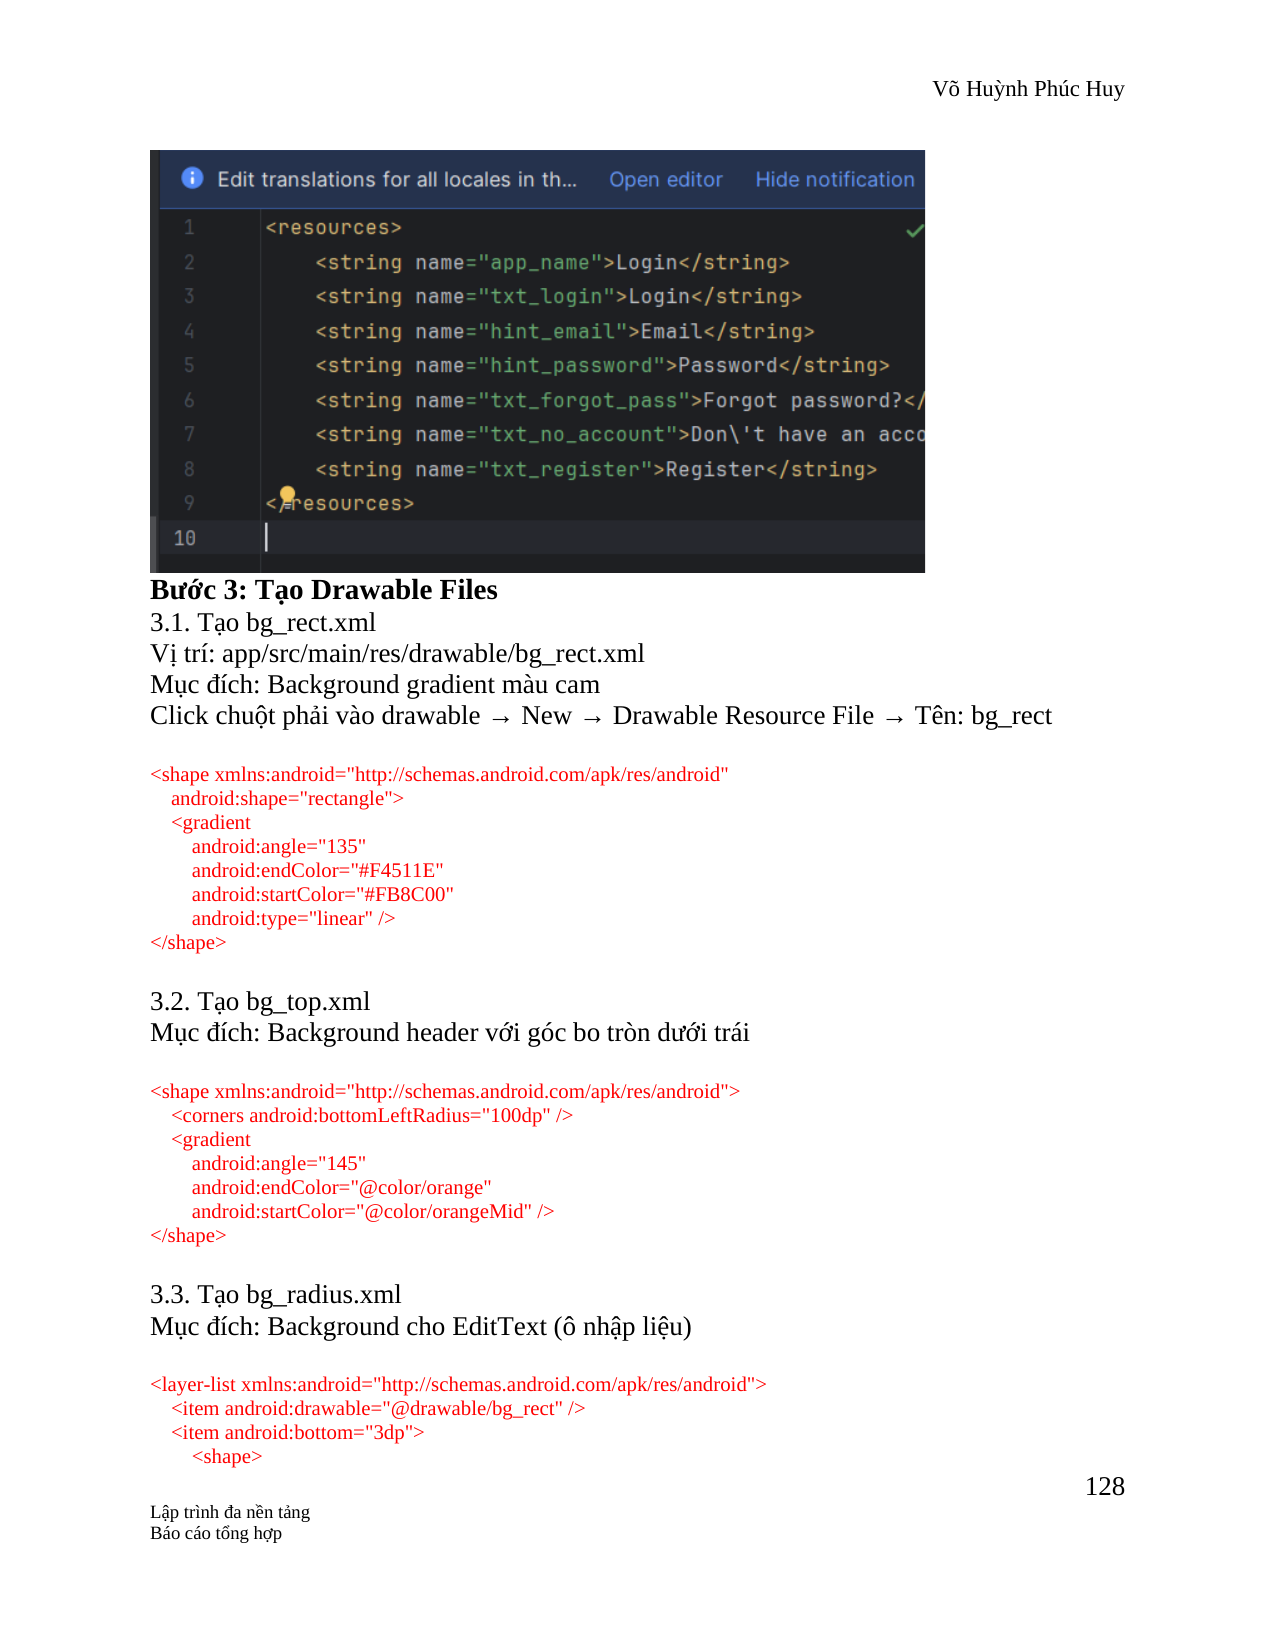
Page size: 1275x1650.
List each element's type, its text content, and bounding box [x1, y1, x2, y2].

text Mục đích: Background cho EditText (ô nhập liệu) [150, 1309, 1125, 1341]
text <shape xmlns:android="http://schemas.android.com/apk/res/android"> <corners android:bottomLeftRadius="100dp" /> <gradient android:angle="145" android:endColor="@color/orange" android:startColor="@color/orangeMid" /> </shape> [150, 1079, 1125, 1247]
text Bước 3: Tạo Drawable Files [150, 572, 1125, 606]
text Vị trí: app/src/main/res/drawable/bg_rect.xml [150, 637, 1125, 668]
text Click chuột phải vào drawable → New → Drawable Resource File → Tên: bg_rect [150, 699, 1125, 731]
text 3.1. Tạo bg_rect.xml [150, 606, 1125, 637]
text 3.3. Tạo bg_radius.xml [150, 1278, 1125, 1309]
text Mục đích: Background gradient màu cam [150, 668, 1125, 699]
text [150, 1372, 1125, 1468]
text <shape xmlns:android="http://schemas.android.com/apk/res/android" android:shape="rectangle"> <gradient android:angle="135" android:endColor="#F4511E" android:startColor="#FB8C00" android:type="linear" /> </shape> [150, 762, 1125, 954]
text 3.2. Tạo bg_top.xml [150, 985, 1125, 1017]
text Mục đích: Background header với góc bo tròn dưới trái [150, 1017, 1125, 1048]
picture [150, 150, 926, 573]
